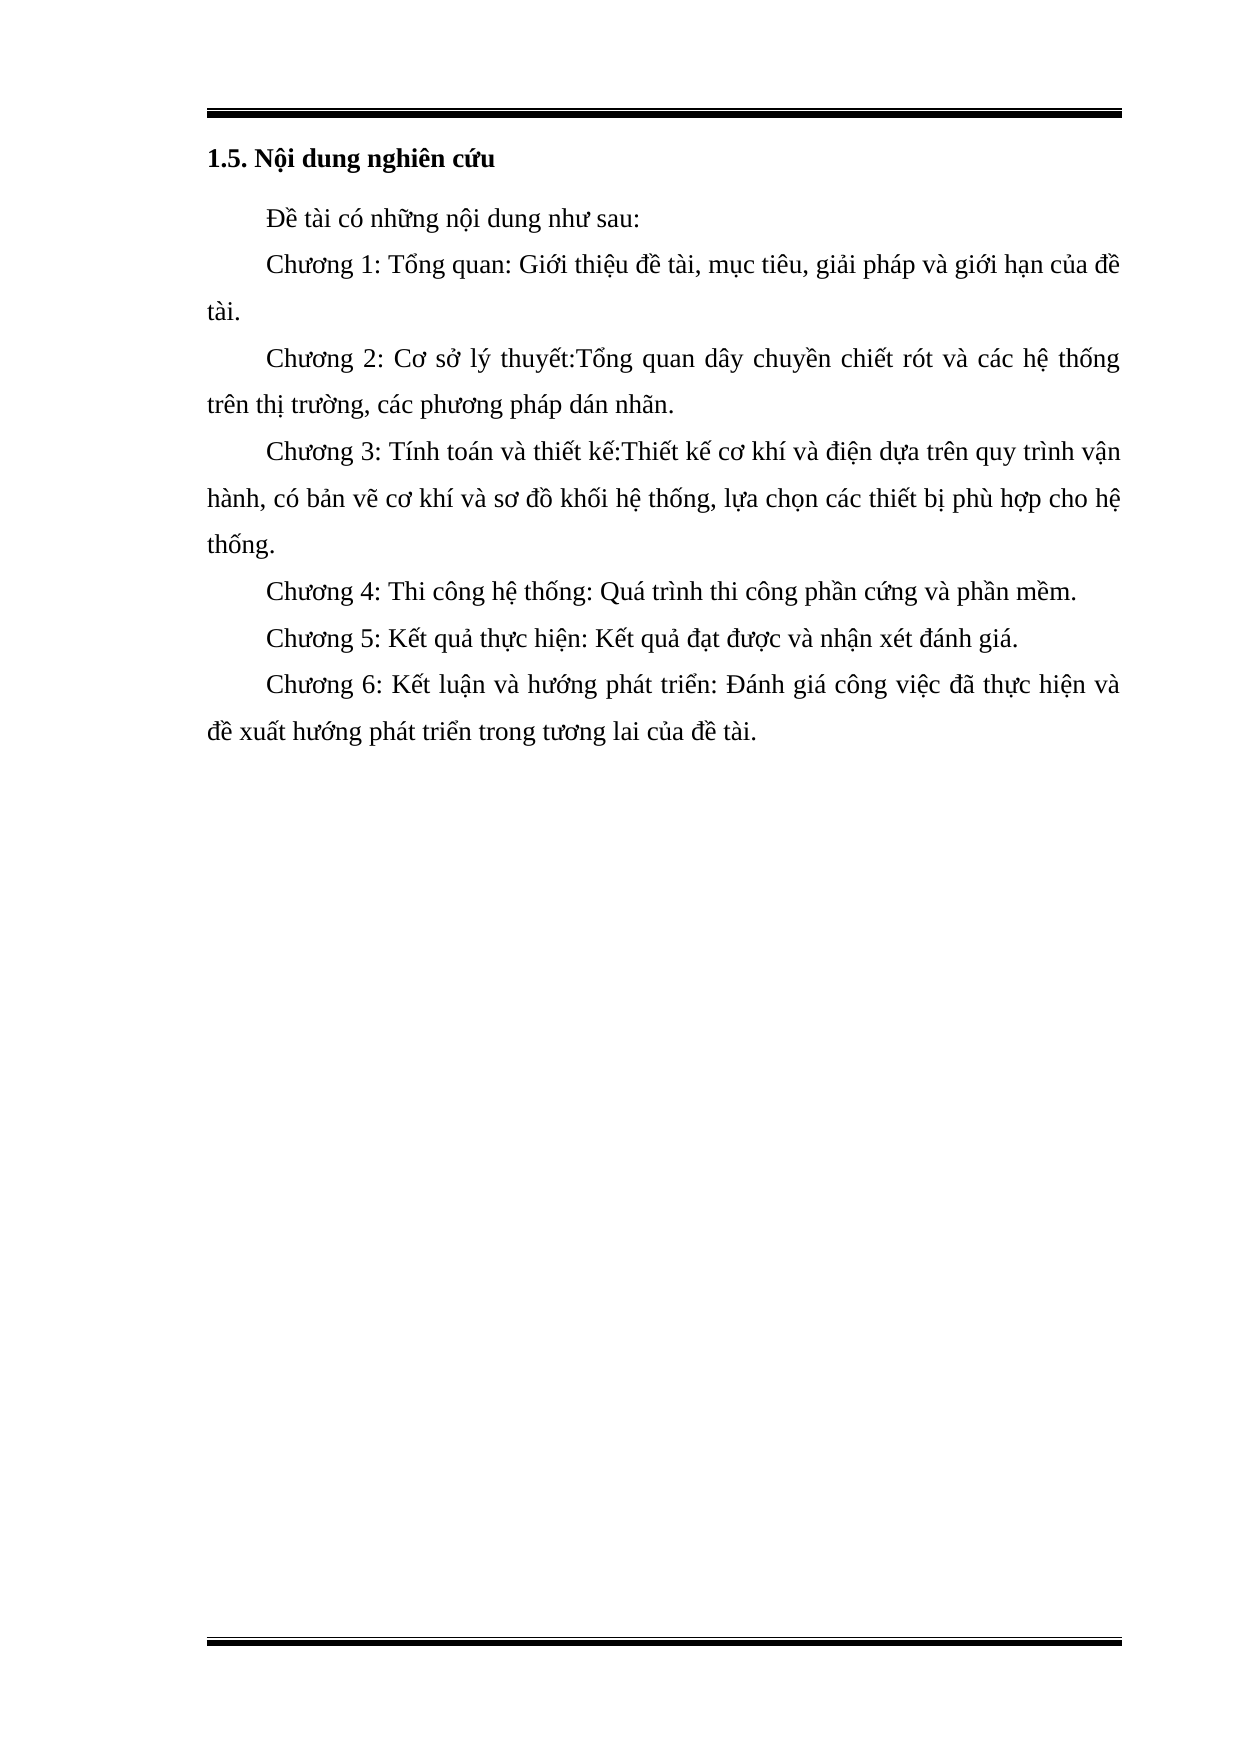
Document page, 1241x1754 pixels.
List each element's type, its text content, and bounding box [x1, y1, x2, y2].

subtitle 1.5. Nội dung nghiên cứu [207, 143, 1122, 174]
text Chương 4: Thi công hệ thống: Quá trình thi công phần cứng và phần mềm. [207, 575, 1122, 606]
text Chương 5: Kết quả thực hiện: Kết quả đạt được và nhận xét đánh giá. [207, 622, 1122, 653]
text Chương 6: Kết luận và hướng phát triển: Đánh giá công việc đã thực hiện và đề xuất hướng phát triển trong tương lai của đề tài. [207, 668, 1122, 746]
text Đề tài có những nội dung như sau: [207, 202, 1122, 233]
text Chương 3: Tính toán và thiết kế:Thiết kế cơ khí và điện dựa trên quy trình vận hành, có bản vẽ cơ khí và sơ đồ khối hệ thống, lựa chọn các thiết bị phù hợp cho hệ thống. [207, 435, 1122, 559]
text Chương 1: Tổng quan: Giới thiệu đề tài, mục tiêu, giải pháp và giới hạn của đề tài. [207, 248, 1122, 326]
text Chương 2: Cơ sở lý thuyết:Tổng quan dây chuyền chiết rót và các hệ thống trên thị trường, các phương pháp dán nhãn. [207, 342, 1122, 419]
